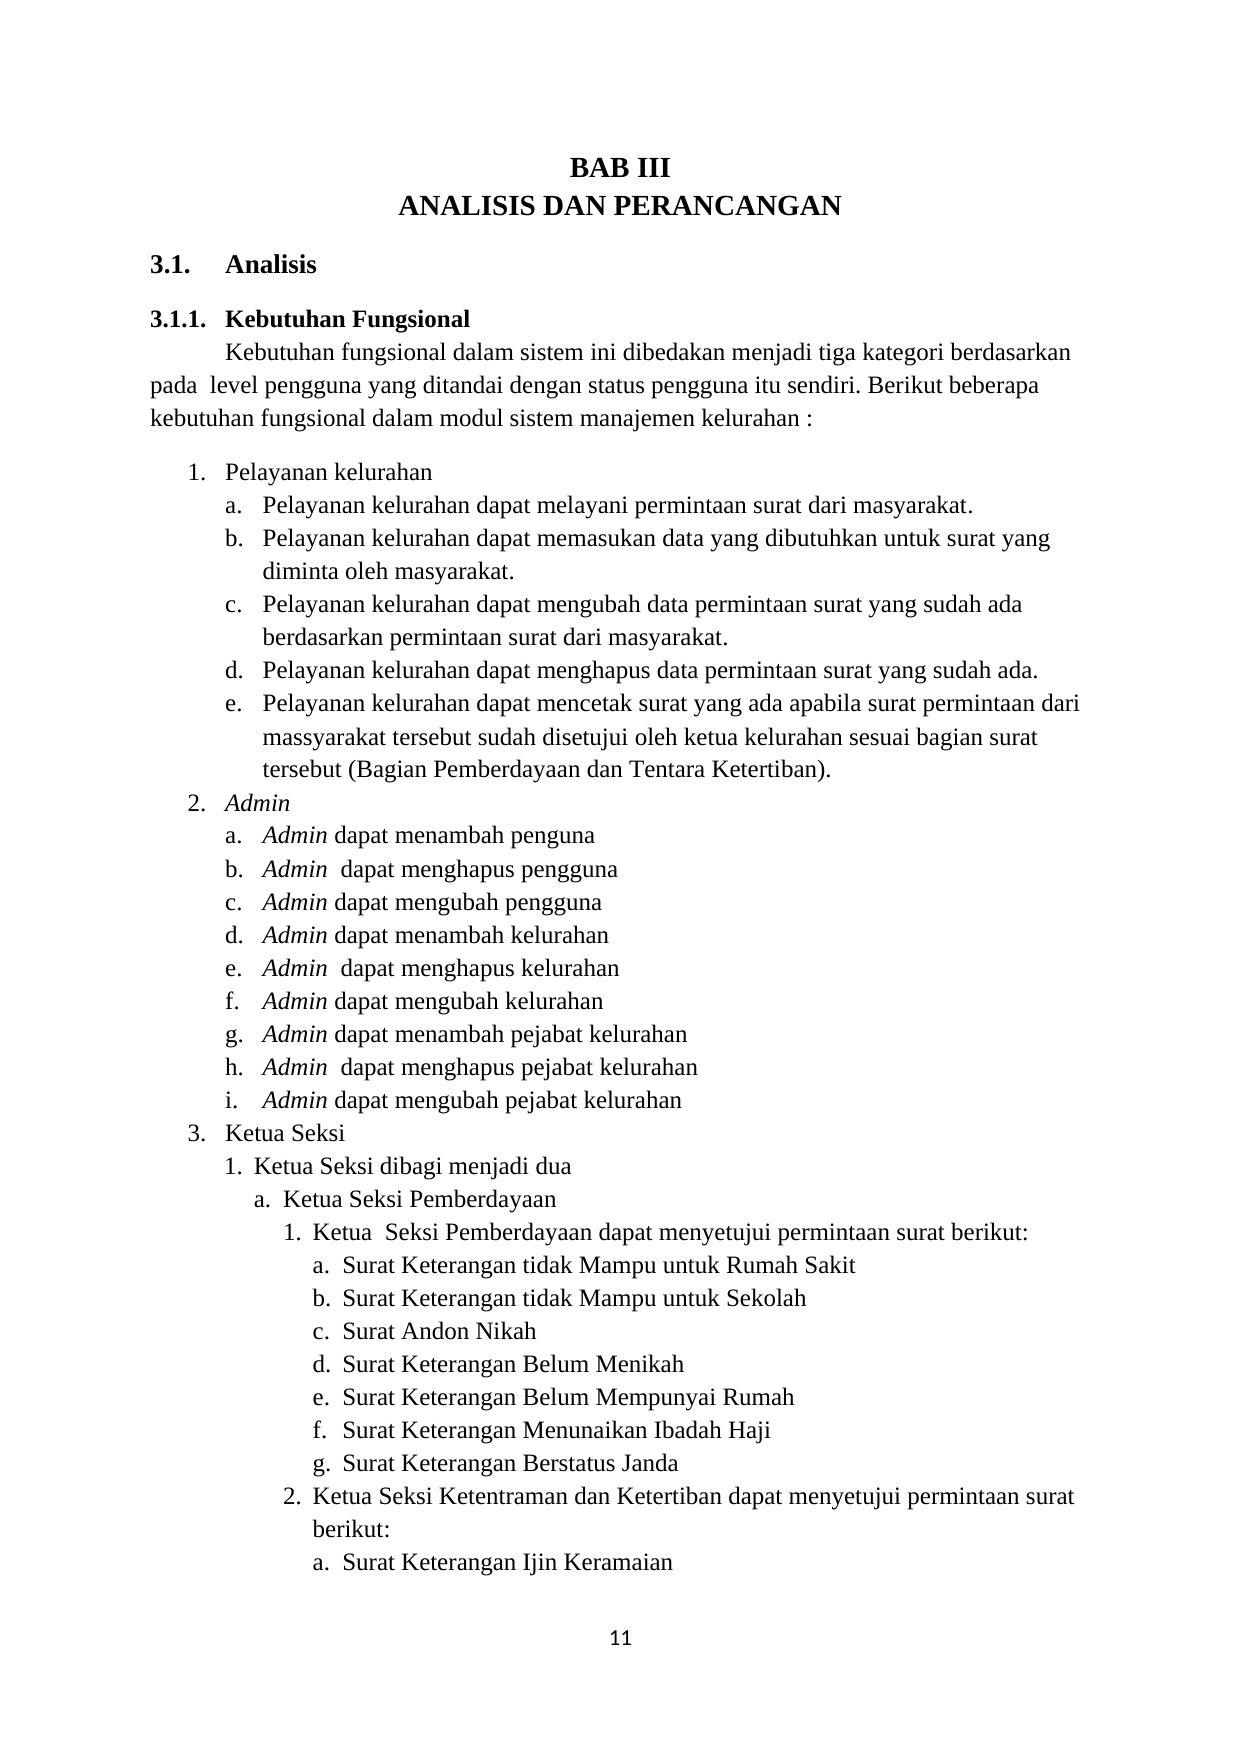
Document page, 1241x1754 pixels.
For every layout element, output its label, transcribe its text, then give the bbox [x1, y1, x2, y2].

list Ketua Seksi dibagi menjadi dua [224, 1151, 1090, 1179]
list Admin dapat mengubah pengguna [225, 887, 1090, 915]
list Admin dapat menghapus pejabat kelurahan [225, 1052, 1090, 1081]
list Ketua Seksi Pemberdayaan dapat menyetujui permintaan surat berikut: [283, 1217, 1090, 1246]
subtitle Analisis [150, 248, 1090, 279]
text ANALISIS DAN PERANCANGAN [150, 188, 1090, 222]
list Pelayanan kelurahan dapat melayani permintaan surat dari masyarakat. [225, 490, 1090, 519]
list Surat Keterangan Belum Menikah [312, 1349, 1090, 1378]
list Surat Keterangan Ijin Keramaian [312, 1547, 1090, 1576]
list Admin dapat menghapus kelurahan [225, 953, 1090, 981]
list Surat Keterangan tidak Mampu untuk Rumah Sakit [312, 1250, 1090, 1279]
list Ketua Seksi [187, 1118, 1090, 1147]
list Admin dapat menambah kelurahan [225, 920, 1090, 948]
list Pelayanan kelurahan dapat mencetak surat yang ada apabila surat permintaan dari massyarakat tersebut sudah disetujui oleh ketua kelurahan sesuai bagian surat tersebut (Bagian Pemberdayaan dan Tentara Ketertiban). [225, 688, 1090, 783]
list Pelayanan kelurahan dapat mengubah data permintaan surat yang sudah ada berdasarkan permintaan surat dari masyarakat. [225, 589, 1090, 651]
text BAB III [150, 150, 1090, 183]
list Pelayanan kelurahan dapat memasukan data yang dibutuhkan untuk surat yang diminta oleh masyarakat. [225, 523, 1090, 585]
list Surat Keterangan Berstatus Janda [312, 1448, 1090, 1477]
list Admin dapat mengubah kelurahan [225, 986, 1090, 1014]
list Admin dapat menambah pejabat kelurahan [225, 1019, 1090, 1047]
subtitle Kebutuhan Fungsional [150, 304, 1090, 333]
list Ketua Seksi Ketentraman dan Ketertiban dapat menyetujui permintaan surat berikut: [283, 1481, 1090, 1543]
list Admin dapat menambah penguna [225, 821, 1090, 849]
list Pelayanan kelurahan [187, 457, 1090, 486]
list Surat Andon Nikah [312, 1316, 1090, 1345]
list Pelayanan kelurahan dapat menghapus data permintaan surat yang sudah ada. [225, 656, 1090, 684]
list Admin dapat mengubah pejabat kelurahan [225, 1085, 1090, 1113]
list Surat Keterangan tidak Mampu untuk Sekolah [312, 1283, 1090, 1312]
list Surat Keterangan Menunaikan Ibadah Haji [312, 1415, 1090, 1444]
list Ketua Seksi Pemberdayaan [253, 1184, 1090, 1213]
list Surat Keterangan Belum Mempunyai Rumah [312, 1382, 1090, 1411]
text Kebutuhan fungsional dalam sistem ini dibedakan menjadi tiga kategori berdasarkan pada level pengguna yang ditandai dengan status pengguna itu sendiri. Berikut beberapa kebutuhan fungsional dalam modul sistem manajemen kelurahan : [150, 337, 1090, 432]
list Admin [187, 788, 1090, 816]
list Admin dapat menghapus pengguna [225, 854, 1090, 882]
